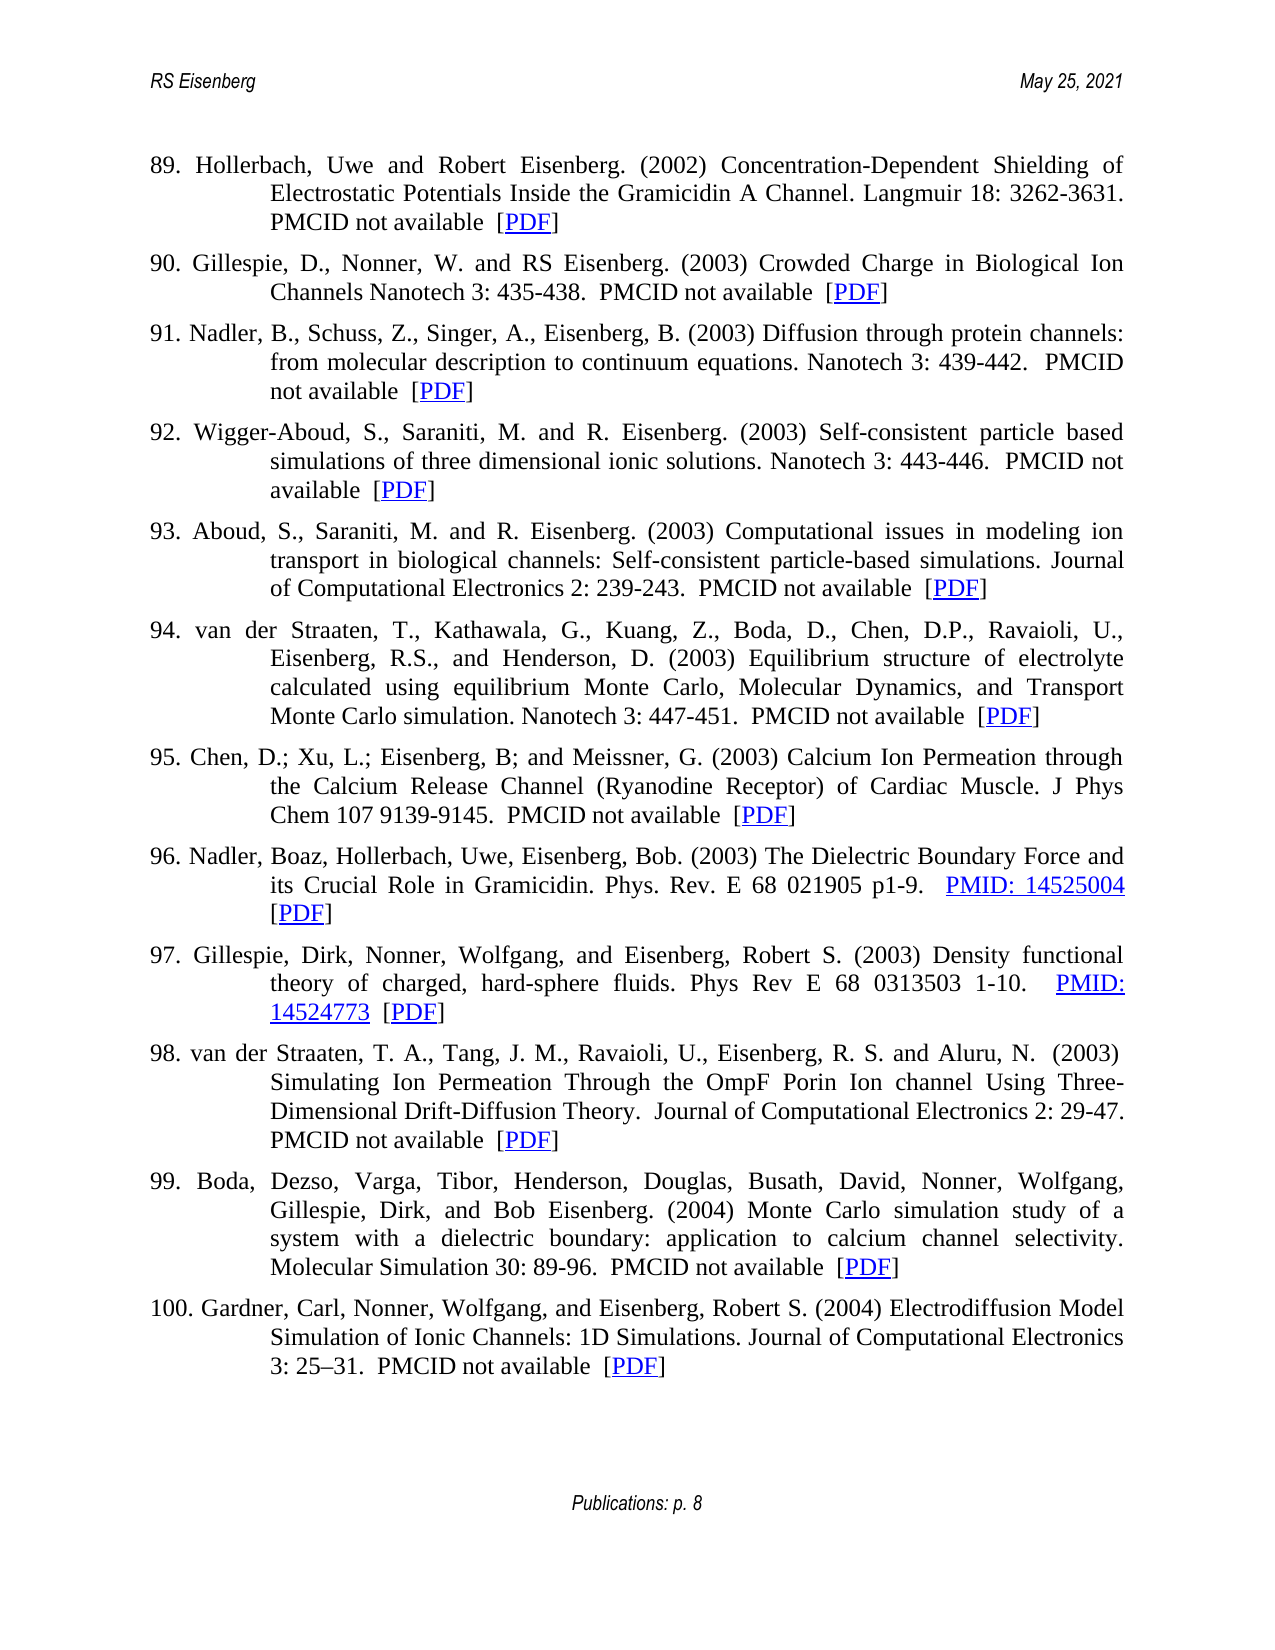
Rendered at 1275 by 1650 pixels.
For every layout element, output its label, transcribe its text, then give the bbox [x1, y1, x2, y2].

text 93. Aboud, S., Saraniti, M. and R. Eisenberg. (2003) Computational issues in modeling ion transport in biological channels: Self-consistent particle-based simulations. Journal of Computational Electronics 2: 239-243. PMCID not available [PDF] [150, 516, 1125, 602]
text 95. Chen, D.; Xu, L.; Eisenberg, B; and Meissner, G. (2003) Calcium Ion Permeation through the Calcium Release Channel (Ryanodine Receptor) of Cardiac Muscle. J Phys Chem 107 9139-9145. PMCID not available [PDF] [150, 742, 1125, 828]
text 98. van der Straaten, T. A., Tang, J. M., Ravaioli, U., Eisenberg, R. S. and Aluru, N. (2003) Simulating Ion Permeation Through the OmpF Porin Ion channel Using Three-Dimensional Drift-Diffusion Theory. Journal of Computational Electronics 2: 29-47. PMCID not available [PDF] [150, 1038, 1125, 1153]
text 91. Nadler, B., Schuss, Z., Singer, A., Eisenberg, B. (2003) Diffusion through protein channels: from molecular description to continuum equations. Nanotech 3: 439-442. PMCID not available [PDF] [150, 318, 1125, 405]
text 96. Nadler, Boaz, Hollerbach, Uwe, Eisenberg, Bob. (2003) The Dielectric Boundary Force and its Crucial Role in Gramicidin. Phys. Rev. E 68 021905 p1-9. PMID: 14525004 [PDF] [150, 841, 1125, 927]
text 94. van der Straaten, T., Kathawala, G., Kuang, Z., Boda, D., Chen, D.P., Ravaioli, U., Eisenberg, R.S., and Henderson, D. (2003) Equilibrium structure of electrolyte calculated using equilibrium Monte Carlo, Molecular Dynamics, and Transport Monte Carlo simulation. Nanotech 3: 447-451. PMCID not available [PDF] [150, 615, 1125, 730]
text 100. Gardner, Carl, Nonner, Wolfgang, and Eisenberg, Robert S. (2004) Electrodiffusion Model Simulation of Ionic Channels: 1D Simulations. Journal of Computational Electronics 3: 25–31. PMCID not available [PDF] [150, 1293, 1125, 1380]
text 92. Wigger-Aboud, S., Saraniti, M. and R. Eisenberg. (2003) Self-consistent particle based simulations of three dimensional ionic solutions. Nanotech 3: 443-446. PMCID not available [PDF] [150, 417, 1125, 503]
text 89. Hollerbach, Uwe and Robert Eisenberg. (2002) Concentration-Dependent Shielding of Electrostatic Potentials Inside the Gramicidin A Channel. Langmuir 18: 3262-3631. PMCID not available [PDF] [150, 150, 1125, 236]
text 99. Boda, Dezso, Varga, Tibor, Henderson, Douglas, Busath, David, Nonner, Wolfgang, Gillespie, Dirk, and Bob Eisenberg. (2004) Monte Carlo simulation study of a system with a dielectric boundary: application to calcium channel selectivity. Molecular Simulation 30: 89-96. PMCID not available [PDF] [150, 1166, 1125, 1281]
text 90. Gillespie, D., Nonner, W. and RS Eisenberg. (2003) Crowded Charge in Biological Ion Channels Nanotech 3: 435-438. PMCID not available [PDF] [150, 248, 1125, 306]
text 97. Gillespie, Dirk, Nonner, Wolfgang, and Eisenberg, Robert S. (2003) Density functional theory of charged, hard-sphere fluids. Phys Rev E 68 0313503 1-10. PMID: 14524773 [PDF] [150, 940, 1125, 1026]
